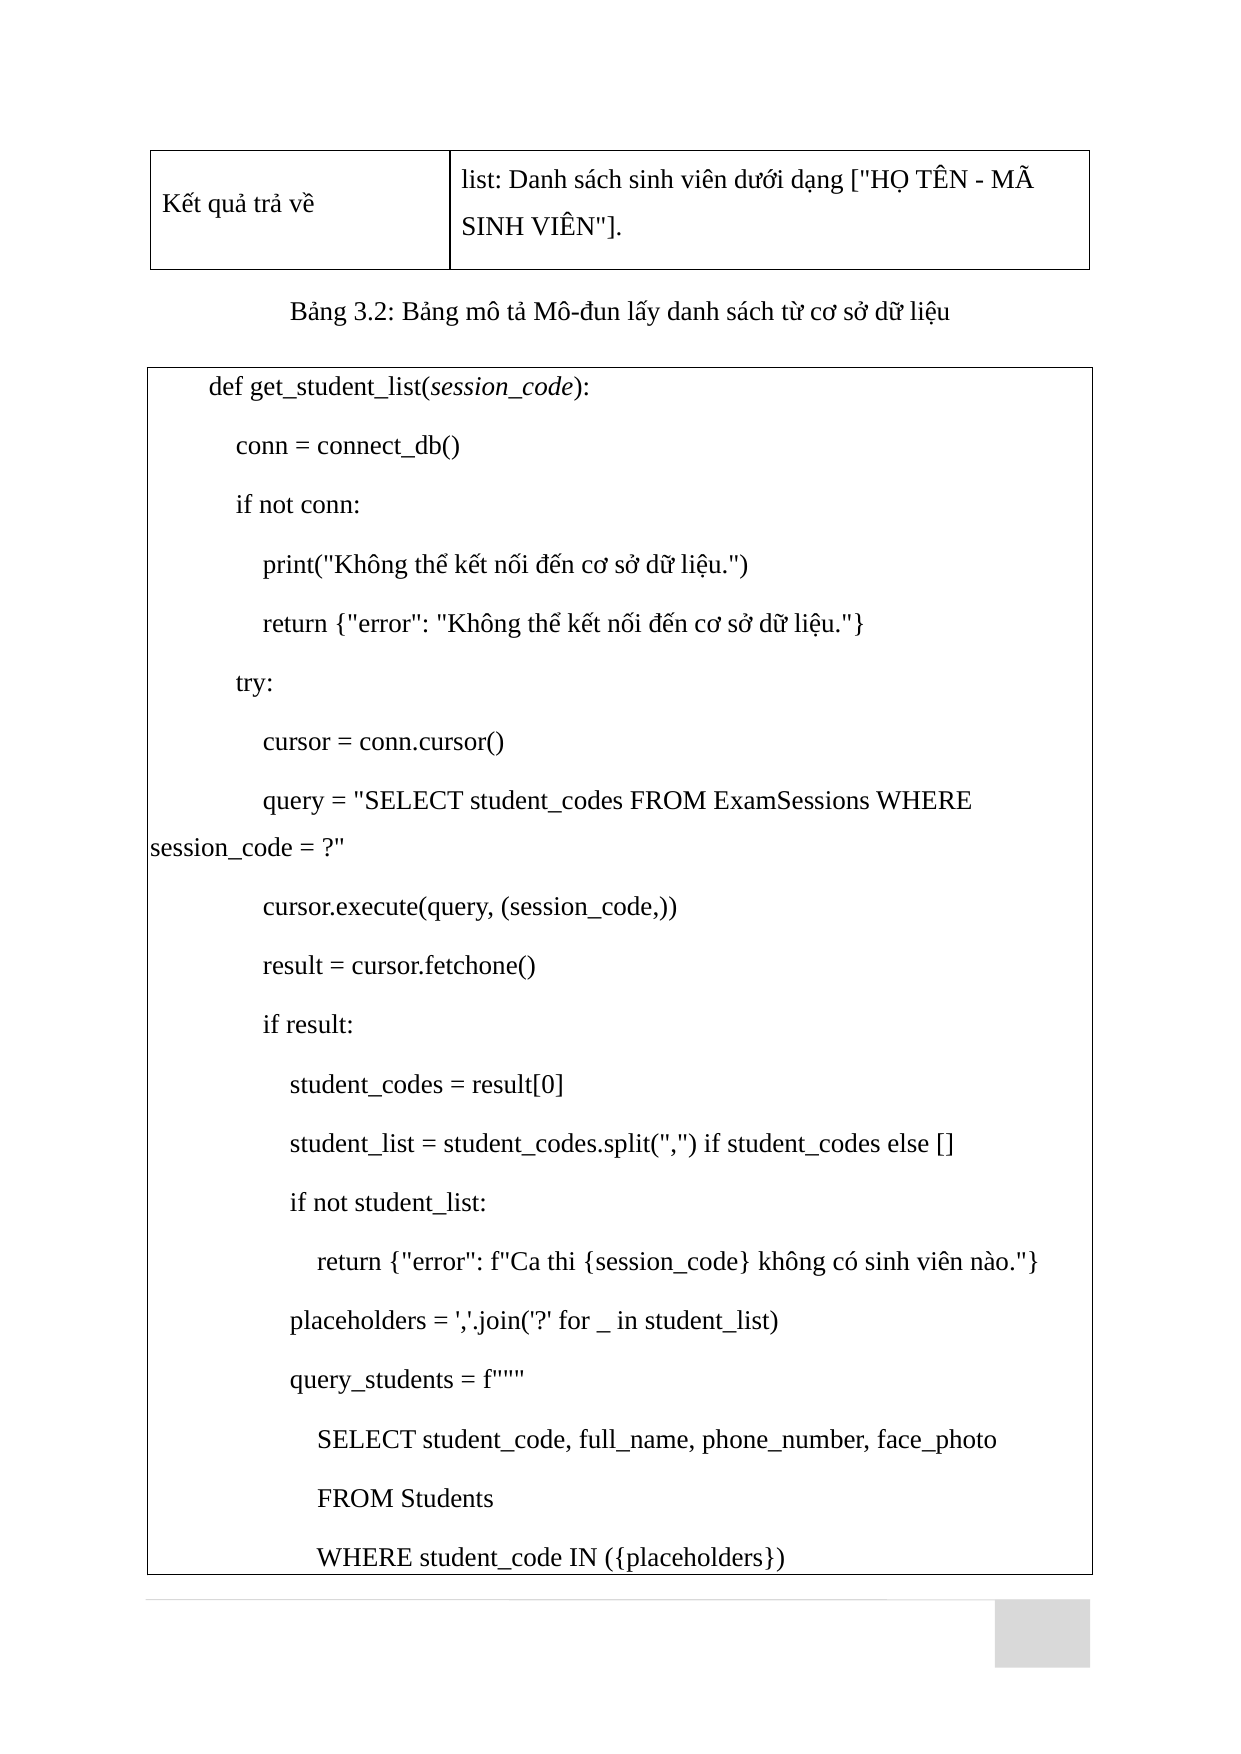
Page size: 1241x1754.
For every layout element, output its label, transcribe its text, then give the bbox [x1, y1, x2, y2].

text SELECT student_code, full_name, phone_number, face_photo [148, 1419, 1092, 1454]
text return {"error": f"Ca thi {session_code} không có sinh viên nào."} [148, 1242, 1092, 1276]
text try: [148, 663, 1092, 697]
text result = cursor.fetchone() [148, 946, 1092, 981]
text if result: [148, 1005, 1092, 1040]
text query_students = f""" [148, 1360, 1092, 1395]
text conn = connect_db() [148, 426, 1092, 461]
text student_codes = result[0] [148, 1064, 1092, 1099]
text Bảng 3.2: Bảng mô tả Mô-đun lấy danh sách từ cơ sở dữ liệu [150, 295, 1090, 327]
text if not student_list: [148, 1183, 1092, 1217]
text FROM Students [148, 1479, 1092, 1513]
text return {"error": "Không thể kết nối đến cơ sở dữ liệu."} [148, 604, 1092, 638]
table_cell list: Danh sách sinh viên dưới dạng ["HỌ TÊN - MÃ SINH VIÊN"]. [451, 151, 1089, 269]
text query = "SELECT student_codes FROM ExamSessions WHERE session_code = ?" [148, 781, 1092, 862]
text print("Không thể kết nối đến cơ sở dữ liệu.") [148, 544, 1092, 579]
table_cell Kết quả trả về [151, 151, 449, 269]
text def get_student_list(session_code): [148, 368, 1092, 401]
text cursor = conn.cursor() [148, 722, 1092, 756]
text placeholders = ','.join('?' for _ in student_list) [148, 1301, 1092, 1336]
text WHERE student_code IN ({placeholders}) [148, 1538, 1092, 1574]
text if not conn: [148, 485, 1092, 520]
text cursor.execute(query, (session_code,)) [148, 887, 1092, 921]
text student_list = student_codes.split(",") if student_codes else [] [148, 1124, 1092, 1158]
